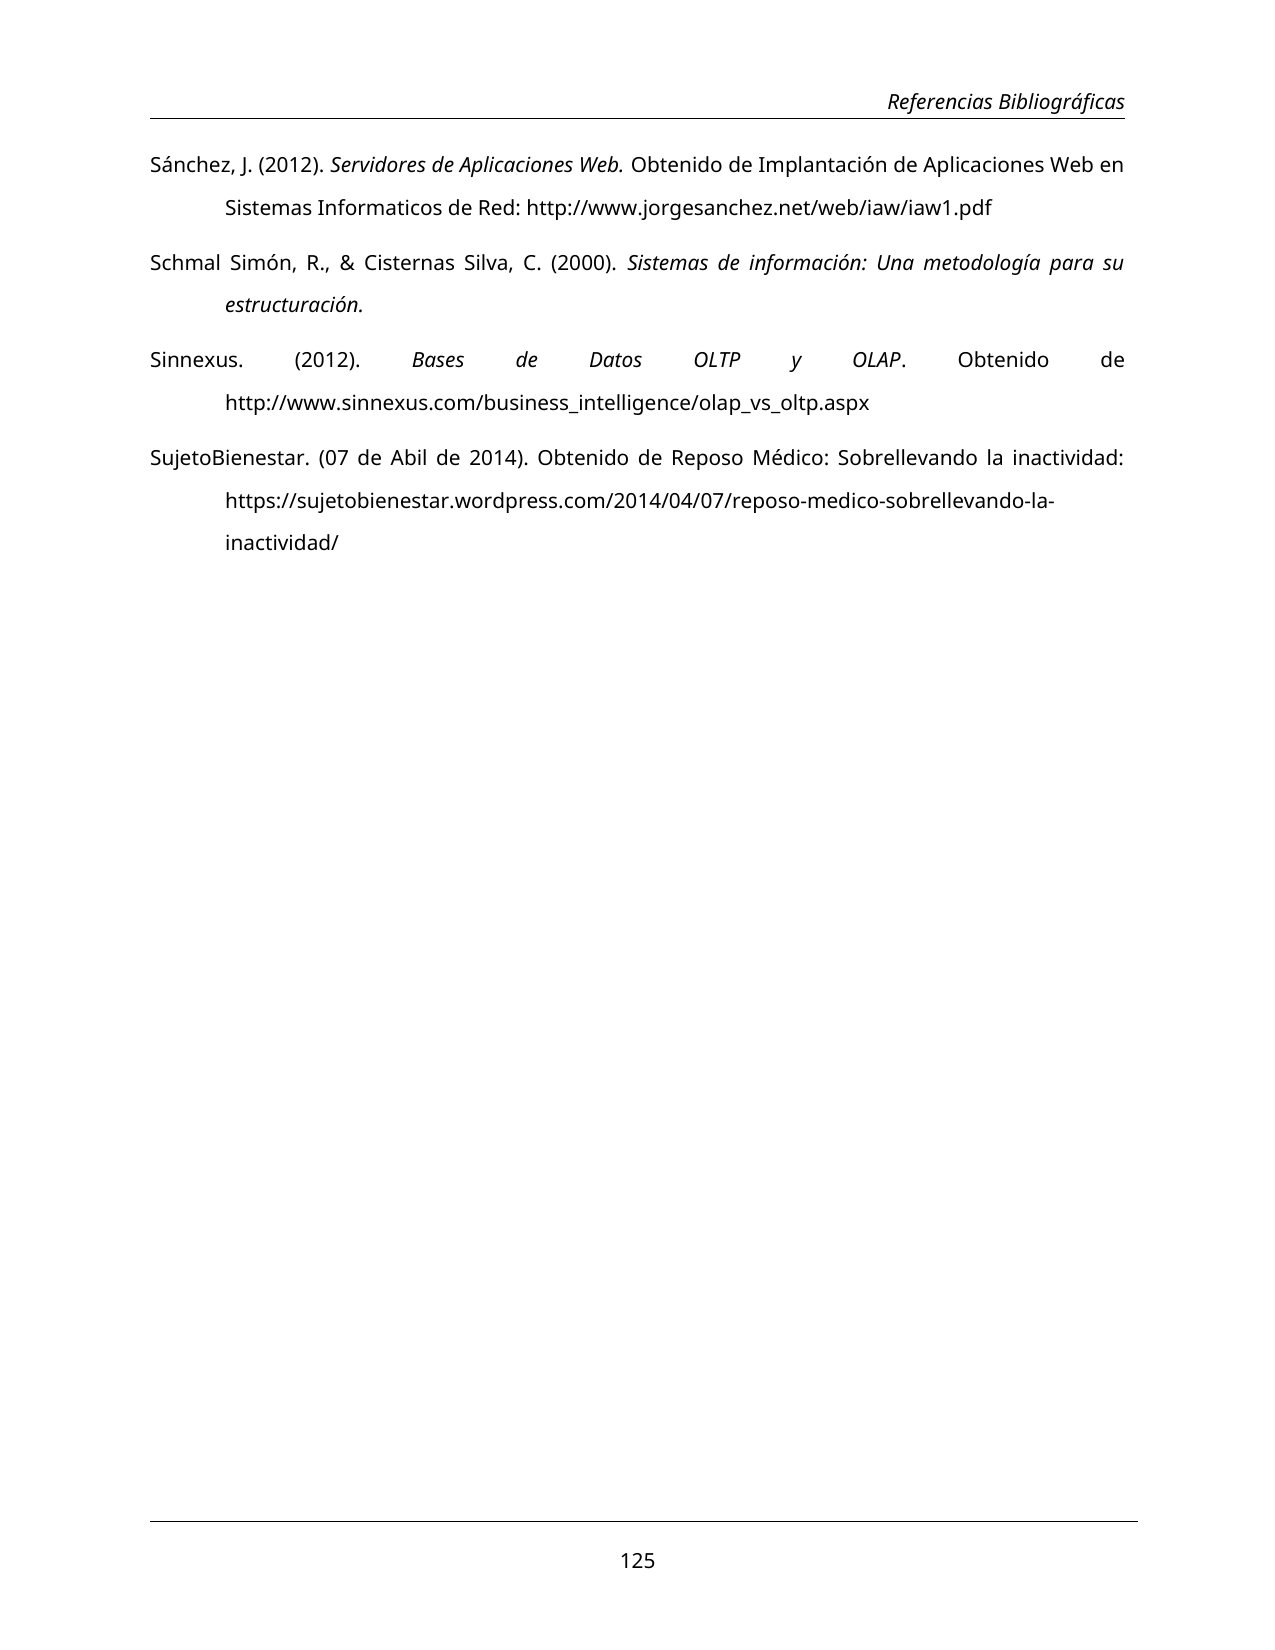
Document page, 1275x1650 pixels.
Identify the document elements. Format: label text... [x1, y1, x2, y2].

text Sinnexus. (2012). Bases de Datos OLTP y OLAP. Obtenido de http://www.sinnexus.com/business_intelligence/olap_vs_oltp.aspx [150, 345, 1125, 416]
text Sánchez, J. (2012). Servidores de Aplicaciones Web. Obtenido de Implantación de Aplicaciones Web en Sistemas Informaticos de Red: http://www.jorgesanchez.net/web/iaw/iaw1.pdf [150, 150, 1125, 221]
text SujetoBienestar. (07 de Abil de 2014). Obtenido de Reposo Médico: Sobrellevando la inactividad: https://sujetobienestar.wordpress.com/2014/04/07/reposo-medico-sobrellevando-la-inactividad/ [150, 443, 1125, 557]
text Schmal Simón, R., & Cisternas Silva, C. (2000). Sistemas de información: Una metodología para su estructuración. [150, 248, 1125, 319]
